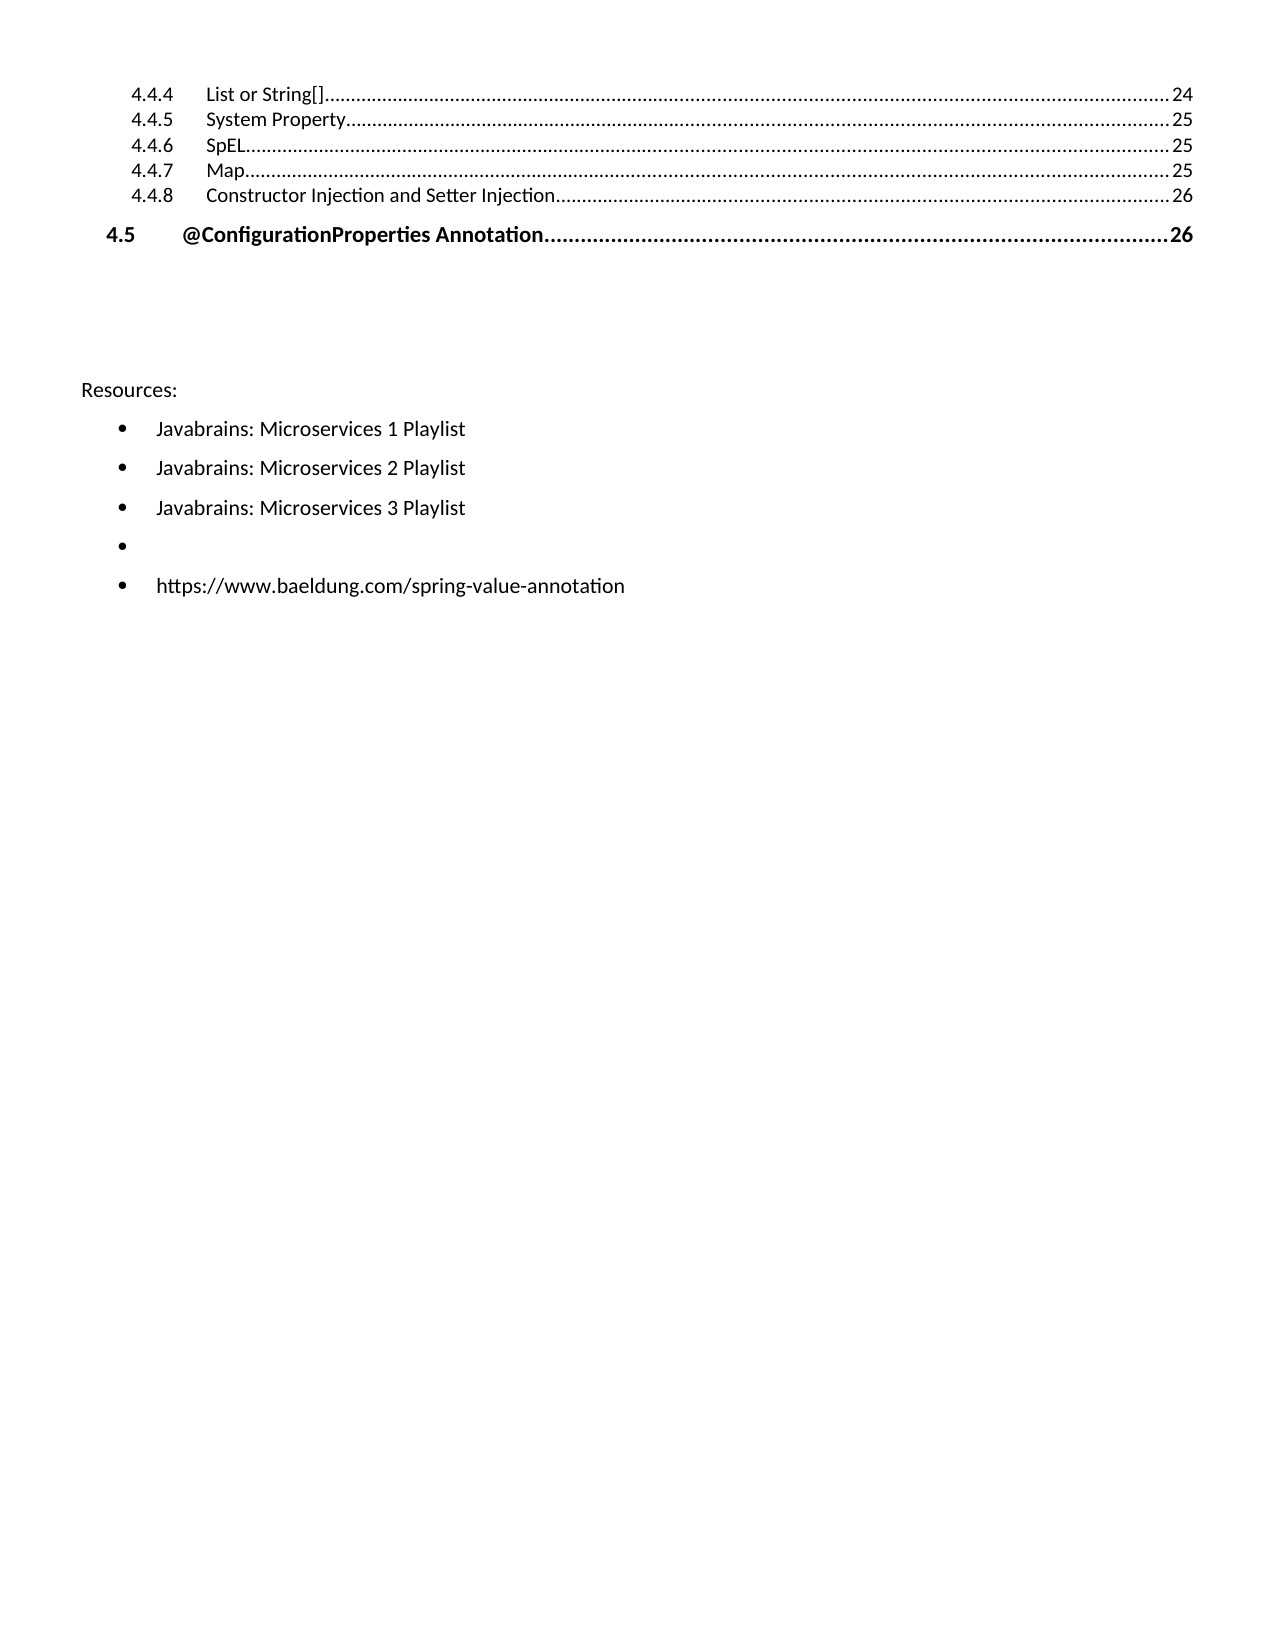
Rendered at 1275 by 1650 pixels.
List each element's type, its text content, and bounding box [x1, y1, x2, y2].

list https://www.baeldung.com/spring-value-annotation [118, 572, 1194, 599]
list Javabrains: Microservices 1 Playlist [118, 415, 1194, 442]
list Javabrains: Microservices 3 Playlist [118, 494, 1194, 520]
text Resources: [81, 376, 1194, 403]
list Javabrains: Microservices 2 Playlist [118, 454, 1194, 481]
